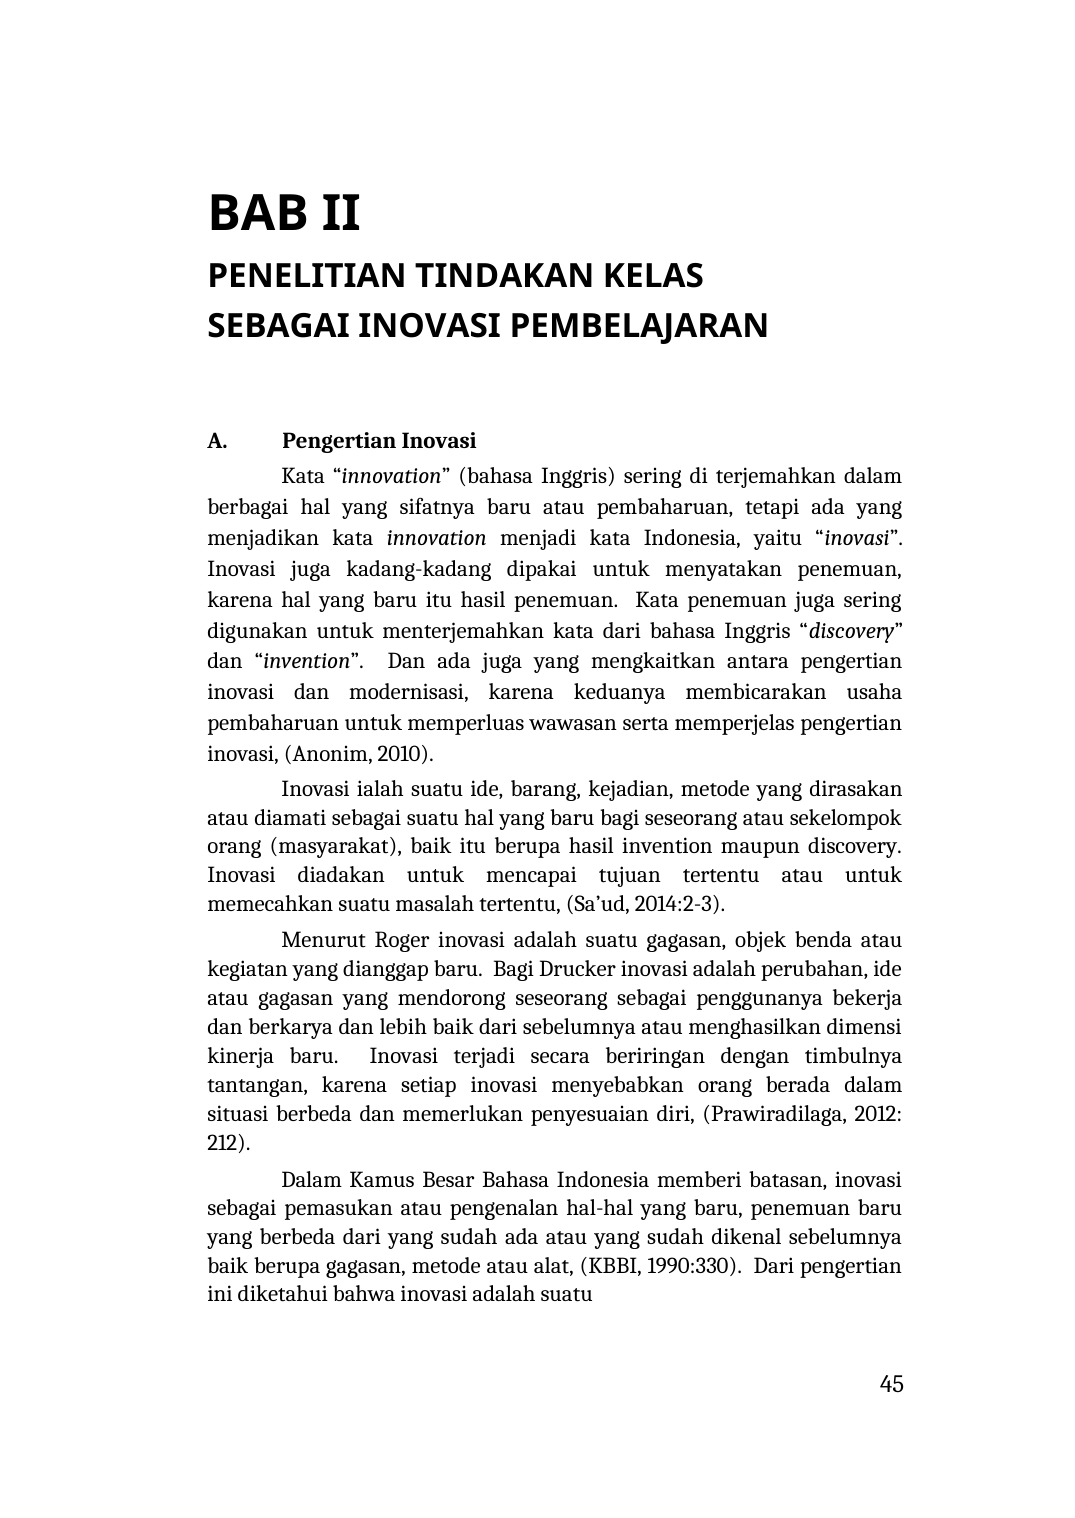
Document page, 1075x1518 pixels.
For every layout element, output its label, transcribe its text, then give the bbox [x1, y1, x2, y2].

text SEBAGAI INOVASI PEMBELAJARAN [207, 307, 925, 344]
text 45 [150, 1373, 904, 1397]
text Kata “innovation” (bahasa Inggris) sering di terjemahkan dalam berbagai hal yang sifatnya baru atau pembaharuan, tetapi ada yang menjadikan kata innovation menjadi kata Indonesia, yaitu “inovasi”. Inovasi juga kadang-kadang dipakai untuk menyatakan penemuan, karena hal yang baru itu hasil penemuan. Kata penemuan juga sering digunakan untuk menterjemahkan kata dari bahasa Inggris “discovery” dan “invention”. Dan ada juga yang mengkaitkan antara pengertian inovasi dan modernisasi, karena keduanya membicarakan usaha pembaharuan untuk memperluas wawasan serta memperjelas pengertian inovasi, (Anonim, 2010). [207, 459, 903, 768]
text Dalam Kamus Besar Bahasa Indonesia memberi batasan, inovasi sebagai pemasukan atau pengenalan hal-hal yang baru, penemuan baru yang berbeda dari yang sudah ada atau yang sudah dikenal sebelumnya baik berupa gagasan, metode atau alat, (KBBI, 1990:330). Dari pengertian ini diketahui bahwa inovasi adalah suatu [207, 1166, 903, 1307]
text BAB II [207, 186, 925, 242]
text Menurut Roger inovasi adalah suatu gagasan, objek benda atau kegiatan yang dianggap baru. Bagi Drucker inovasi adalah perubahan, ide atau gagasan yang mendorong seseorang sebagai penggunanya bekerja dan berkarya dan lebih baik dari sebelumnya atau menghasilkan dimensi kinerja baru. Inovasi terjadi secara beriringan dengan timbulnya tantangan, karena setiap inovasi menyebabkan orang berada dalam situasi berbeda dan memerlukan penyesuaian diri, (Prawiradilaga, 2012: 212). [207, 927, 903, 1156]
text PENELITIAN TINDAKAN KELAS [207, 258, 925, 295]
text A. Pengertian Inovasi [207, 430, 925, 453]
text Inovasi ialah suatu ide, barang, kejadian, metode yang dirasakan atau diamati sebagai suatu hal yang baru bagi seseorang atau sekelompok orang (masyarakat), baik itu berupa hasil invention maupun discovery. Inovasi diadakan untuk mencapai tujuan tertentu atau untuk memecahkan suatu masalah tertentu, (Sa’ud, 2014:2-3). [207, 776, 903, 917]
